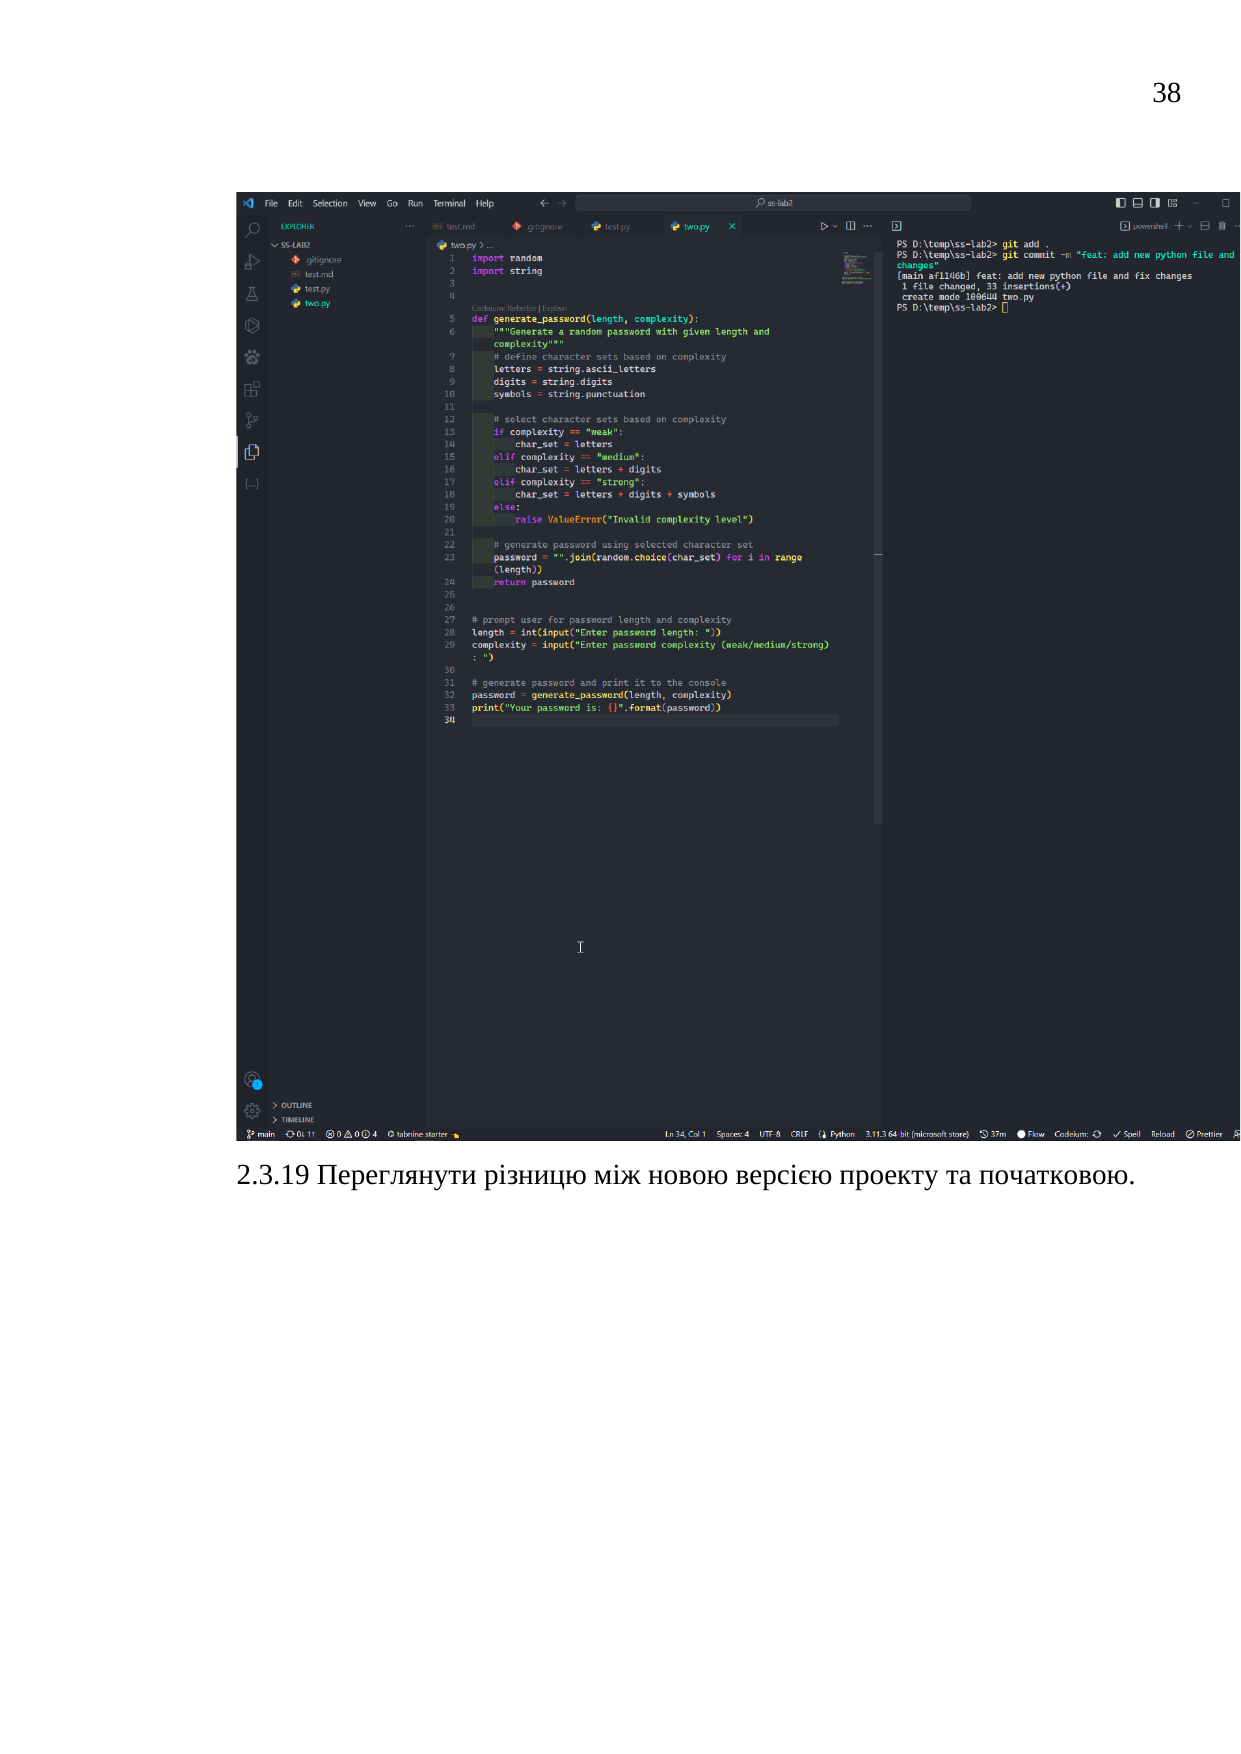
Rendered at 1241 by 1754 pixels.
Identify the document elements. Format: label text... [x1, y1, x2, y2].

text 2.3.19 Переглянути різницю між новою версією проекту та початковою. [148, 1157, 1181, 1191]
picture [236, 192, 1241, 1141]
